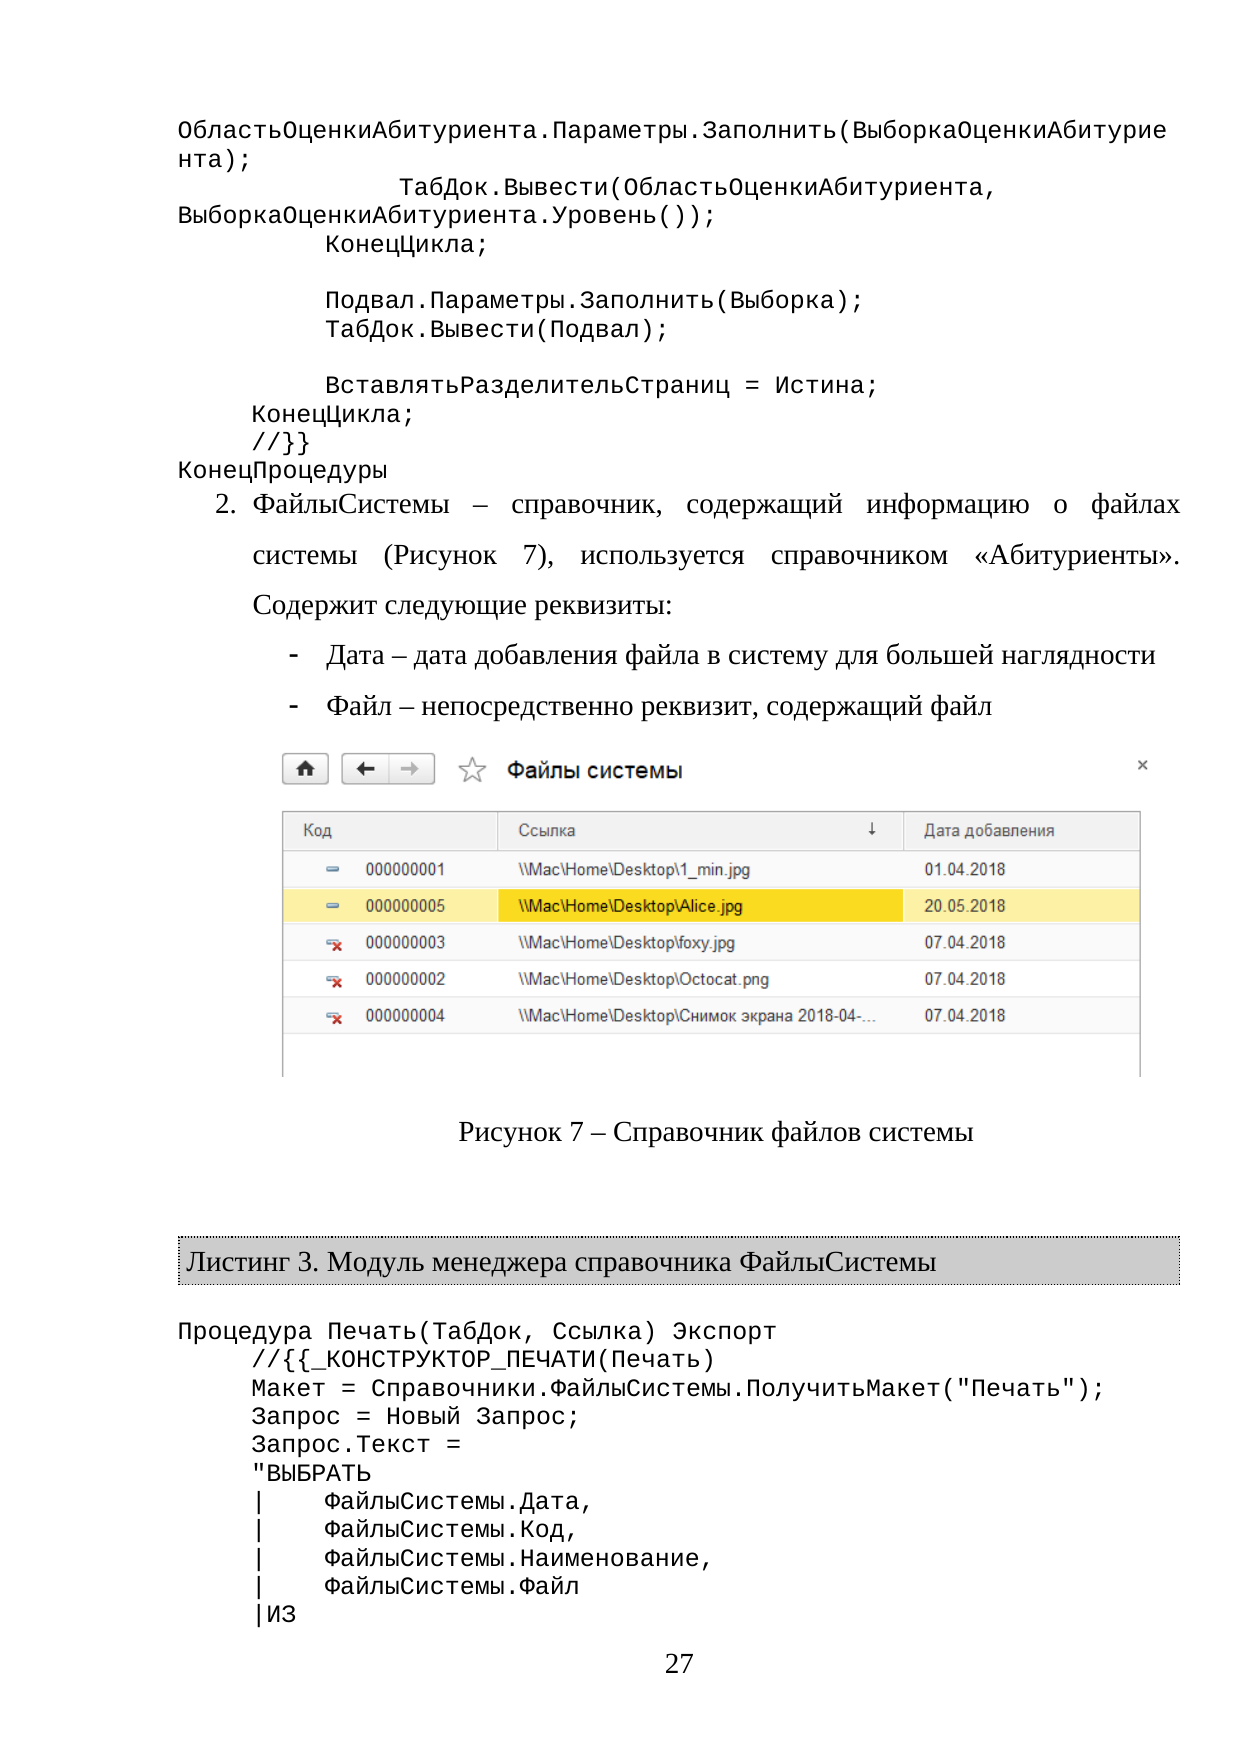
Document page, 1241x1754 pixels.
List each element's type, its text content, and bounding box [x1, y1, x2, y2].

text Процедура Печать(ТабДок, Ссылка) Экспорт [177, 1319, 1181, 1347]
list ФайлыСистемы – справочник, содержащий информацию о файлах системы (Рисунок 7), используется справочником «Абитуриенты». Содержит следующие реквизиты: [215, 486, 1181, 621]
text | ФайлыСистемы.Код, [177, 1517, 1181, 1545]
text | ФайлыСистемы.Наименование, [177, 1545, 1181, 1574]
text Рисунок 7 – Справочник файлов системы [177, 1114, 1181, 1148]
text Подвал.Параметры.Заполнить(Выборка); [177, 288, 1181, 316]
text КонецЦикла; [177, 401, 1181, 430]
text |ИЗ [177, 1602, 1181, 1630]
text Запрос = Новый Запрос; [177, 1404, 1181, 1432]
picture [267, 738, 1165, 1077]
text | ФайлыСистемы.Файл [177, 1574, 1181, 1602]
list Дата – дата добавления файла в систему для большей наглядности [288, 637, 1181, 671]
text КонецПроцедуры [177, 458, 1181, 486]
text Макет = Справочники.ФайлыСистемы.ПолучитьМакет("Печать"); [177, 1375, 1181, 1404]
text //{{_КОНСТРУКТОР_ПЕЧАТИ(Печать) [177, 1347, 1181, 1375]
text | ФайлыСистемы.Дата, [177, 1489, 1181, 1517]
text ТабДок.Вывести(Подвал); [177, 316, 1181, 345]
text Листинг 3. Модуль менеджера справочника ФайлыСистемы [178, 1236, 1180, 1285]
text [177, 118, 1181, 175]
text Запрос.Текст = [177, 1432, 1181, 1460]
text //}} [177, 430, 1181, 458]
text "ВЫБРАТЬ [177, 1460, 1181, 1489]
text ТабДок.Вывести(ОбластьОценкиАбитуриента, ВыборкаОценкиАбитуриента.Уровень()); [177, 175, 1181, 231]
text КонецЦикла; [177, 231, 1181, 260]
text ВставлятьРазделительСтраниц = Истина; [177, 373, 1181, 401]
list Файл – непосредственно реквизит, содержащий файл [288, 688, 1181, 721]
